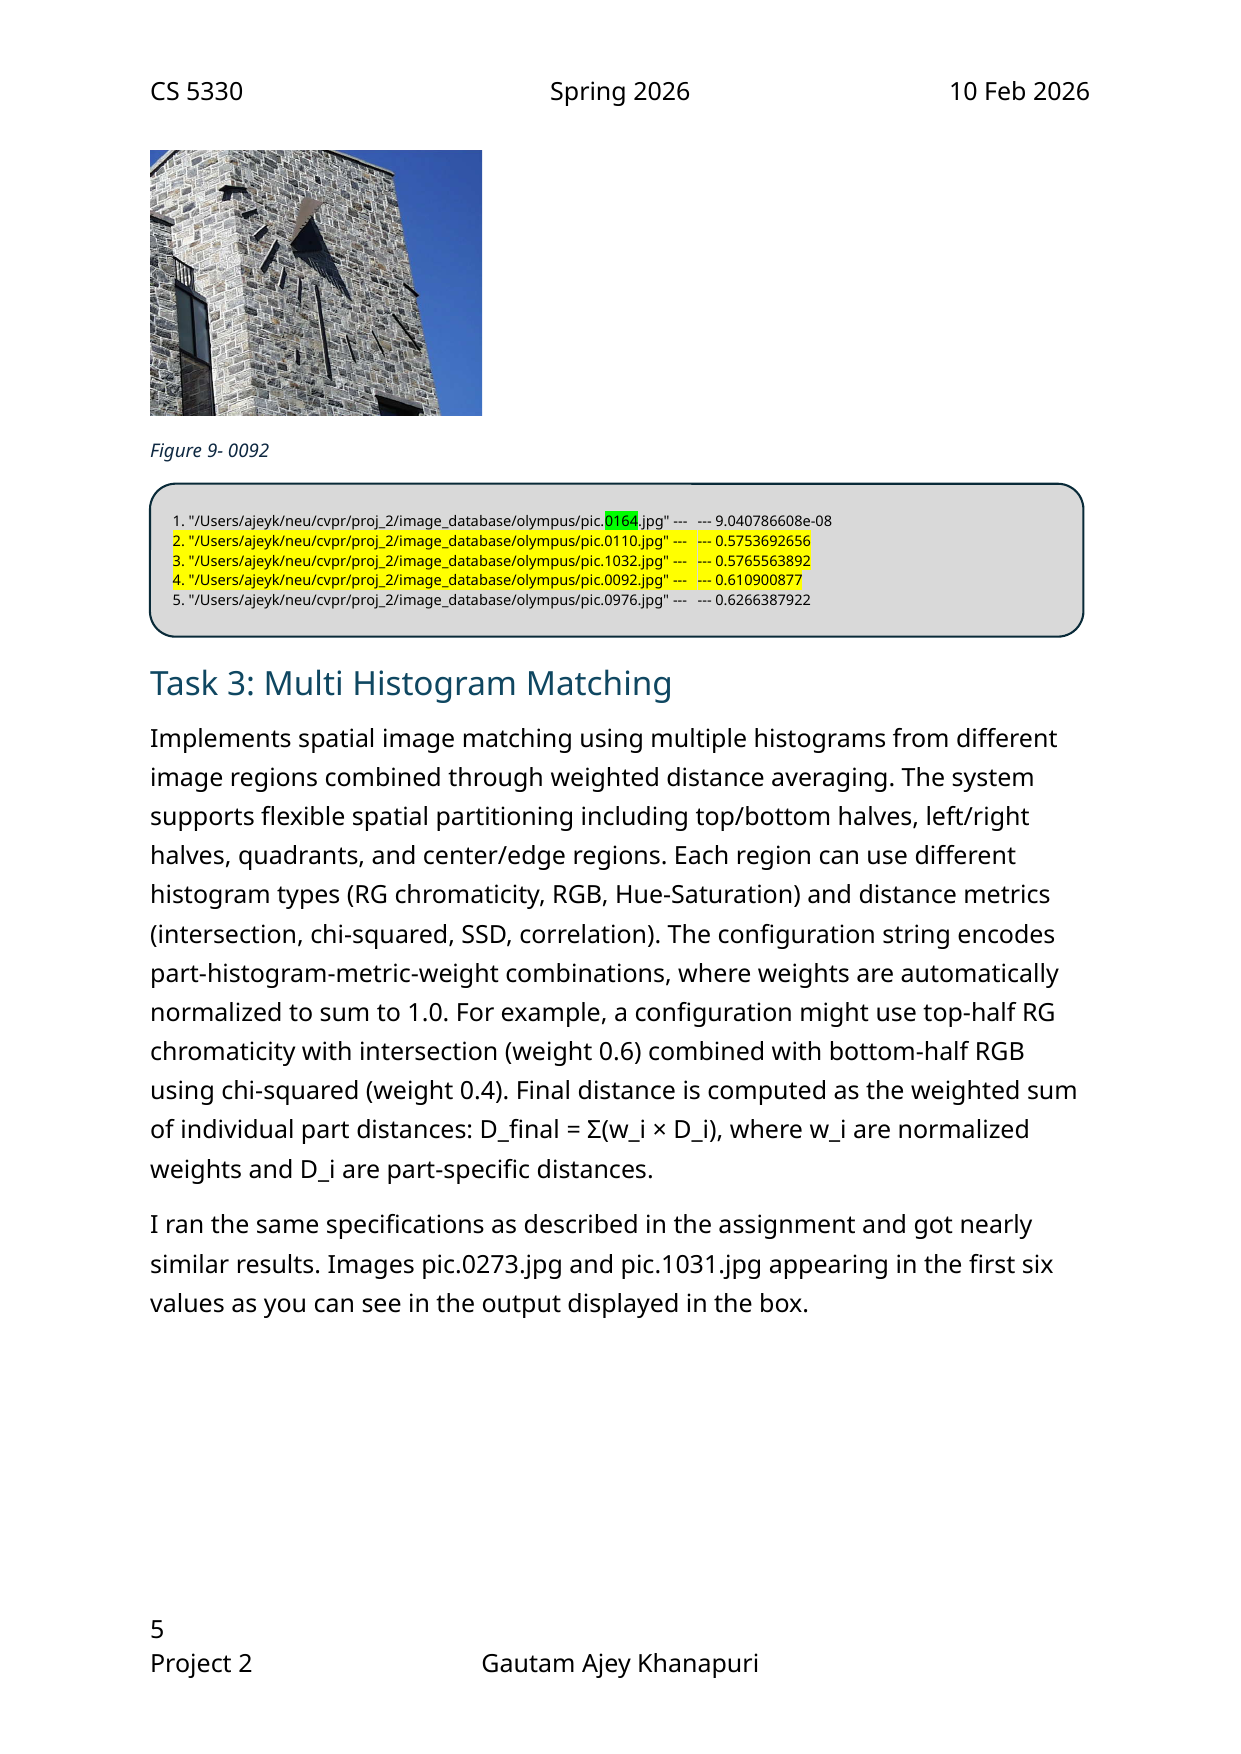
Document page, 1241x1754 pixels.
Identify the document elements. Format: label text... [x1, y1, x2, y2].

picture [150, 150, 483, 416]
text I ran the same specifications as described in the assignment and got nearly similar results. Images pic.0273.jpg and pic.1031.jpg appearing in the first six values as you can see in the output displayed in the box. [150, 1207, 1090, 1319]
text Implements spatial image matching using multiple histograms from different image regions combined through weighted distance averaging. The system supports flexible spatial partitioning including top/bottom halves, left/right halves, quadrants, and center/edge regions. Each region can use different histogram types (RG chromaticity, RGB, Hue-Saturation) and distance metrics (intersection, chi-squared, SSD, correlation). The configuration string encodes part-histogram-metric-weight combinations, where weights are automatically normalized to sum to 1.0. For example, a configuration might use top-half RG chromaticity with intersection (weight 0.6) combined with bottom-half RGB using chi-squared (weight 0.4). Final distance is computed as the weighted sum of individual part distances: D_final = Σ(w_i × D_i), where w_i are normalized weights and D_i are part-specific distances. [150, 721, 1090, 1185]
text Figure 9- 0092 [150, 437, 1090, 463]
subtitle Task 3: Multi Histogram Matching [150, 660, 1090, 705]
